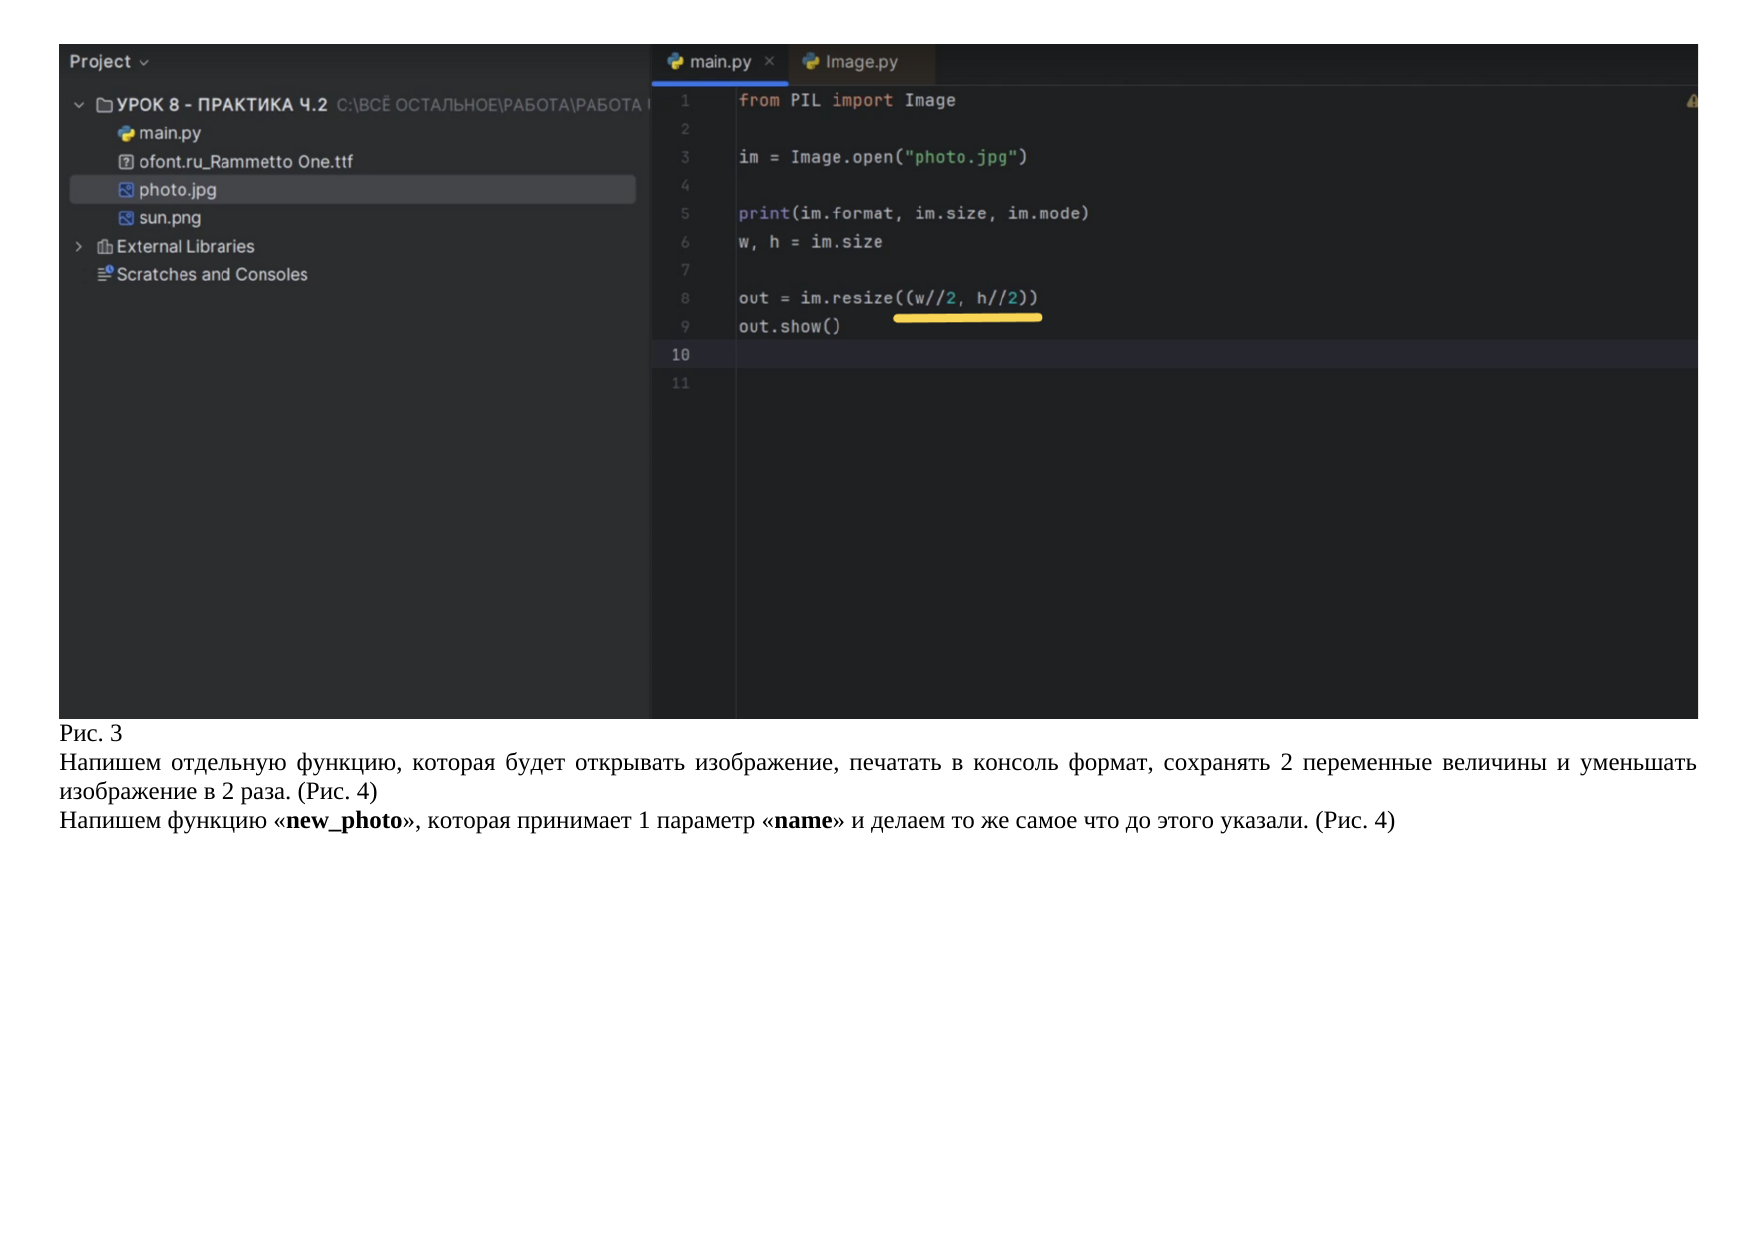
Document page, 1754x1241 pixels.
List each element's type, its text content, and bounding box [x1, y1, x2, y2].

picture [59, 44, 1699, 719]
text Рис. 3 [59, 719, 1698, 747]
text Напишем функцию «new_photo», которая принимает 1 параметр «name» и делаем то же самое что до этого указали. (Рис. 4) [59, 805, 1698, 833]
text Напишем отдельную функцию, которая будет открывать изображение, печатать в консоль формат, сохранять 2 переменные величины и уменьшать изображение в 2 раза. (Рис. 4) [59, 747, 1698, 805]
